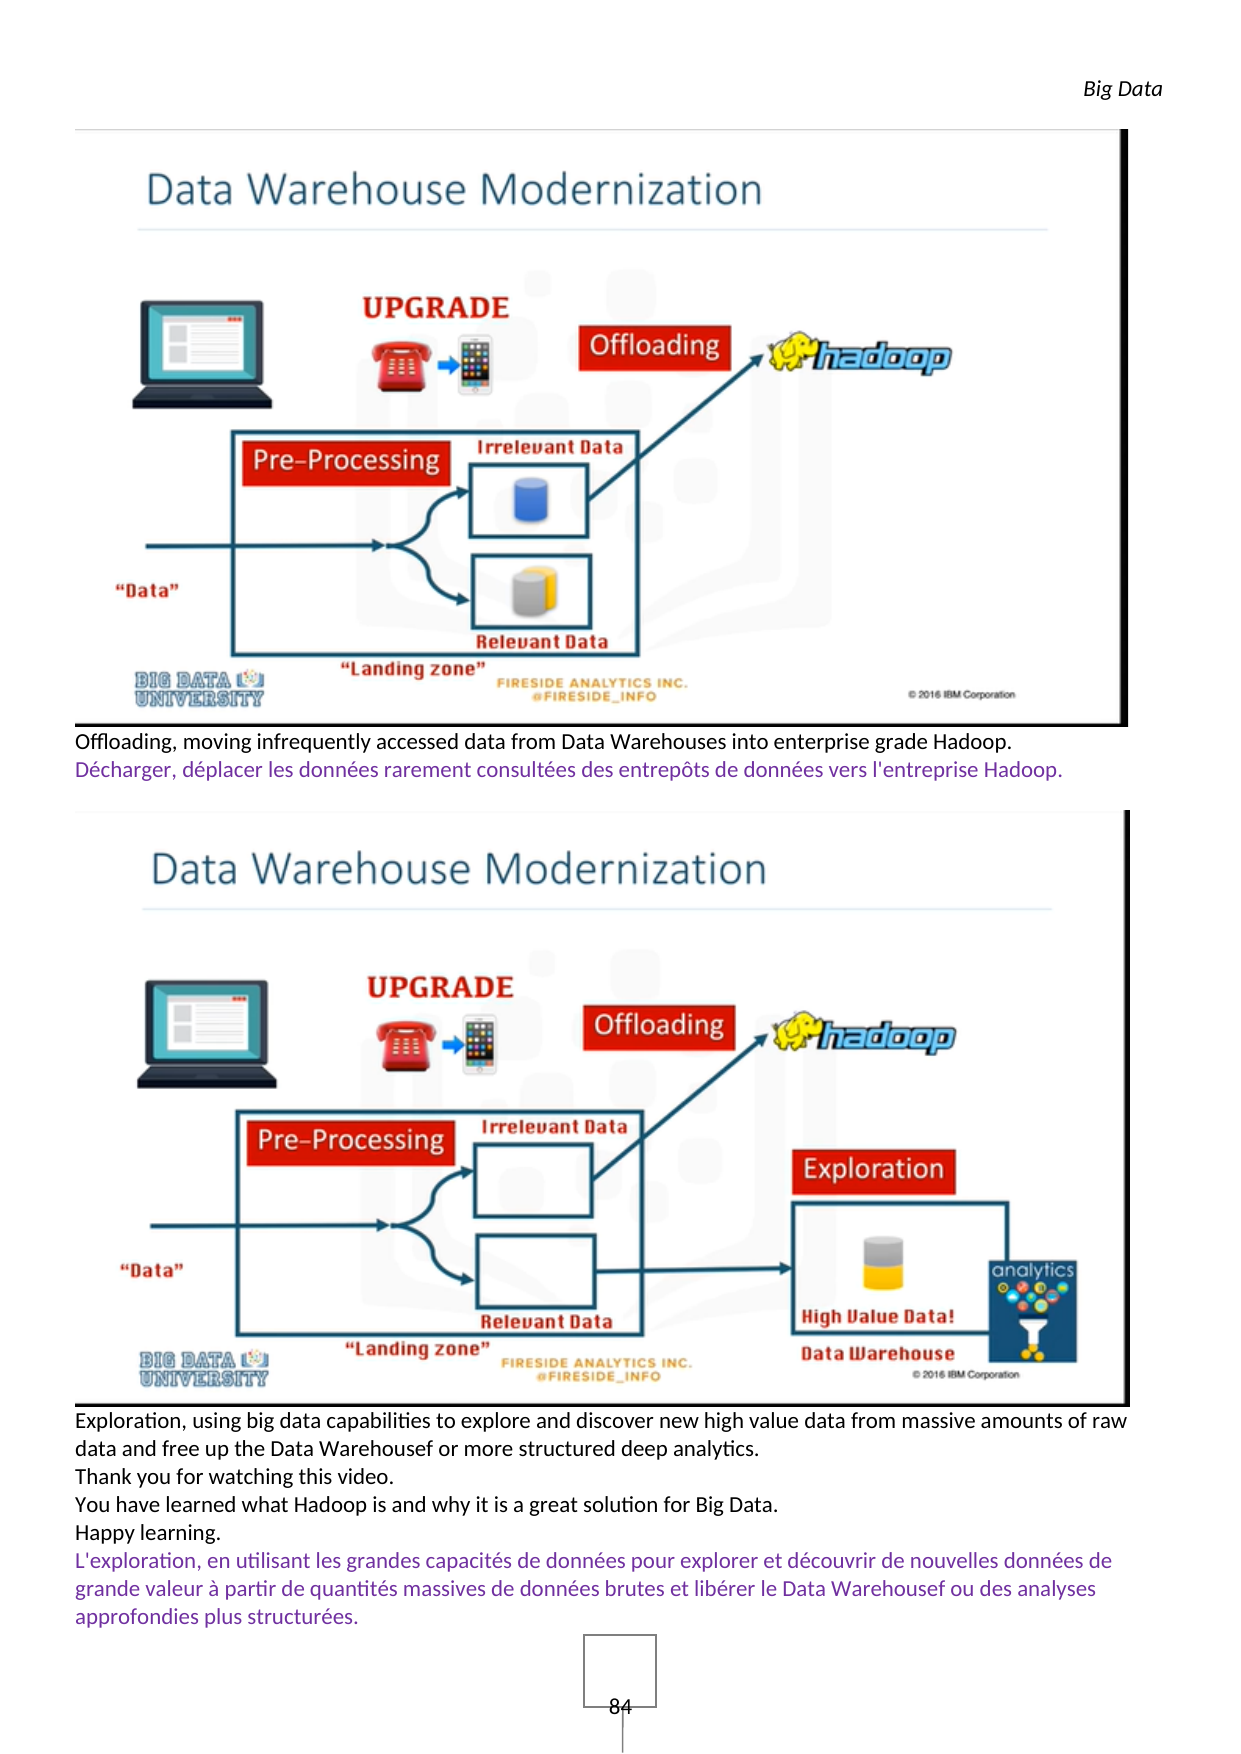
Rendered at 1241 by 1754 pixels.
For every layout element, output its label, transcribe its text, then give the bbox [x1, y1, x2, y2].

text Exploration, using big data capabilities to explore and discover new high value data from massive amounts of raw data and free up the Data Warehousef or more structured deep analytics. [75, 1406, 1165, 1462]
text Offloading, moving infrequently accessed data from Data Warehouses into enterprise grade Hadoop. [75, 727, 1165, 755]
text L'exploration, en utilisant les grandes capacités de données pour explorer et découvrir de nouvelles données de grande valeur à partir de quantités massives de données brutes et libérer le Data Warehousef ou des analyses approfondies plus structurées. [75, 1546, 1165, 1630]
text Thank you for watching this video. [75, 1462, 1165, 1490]
text Happy learning. [75, 1518, 1165, 1546]
picture [75, 129, 1129, 727]
picture [75, 810, 1130, 1407]
text Décharger, déplacer les données rarement consultées des entrepôts de données vers l'entreprise Hadoop. [75, 755, 1165, 783]
text You have learned what Hadoop is and why it is a great solution for Big Data. [75, 1490, 1165, 1518]
